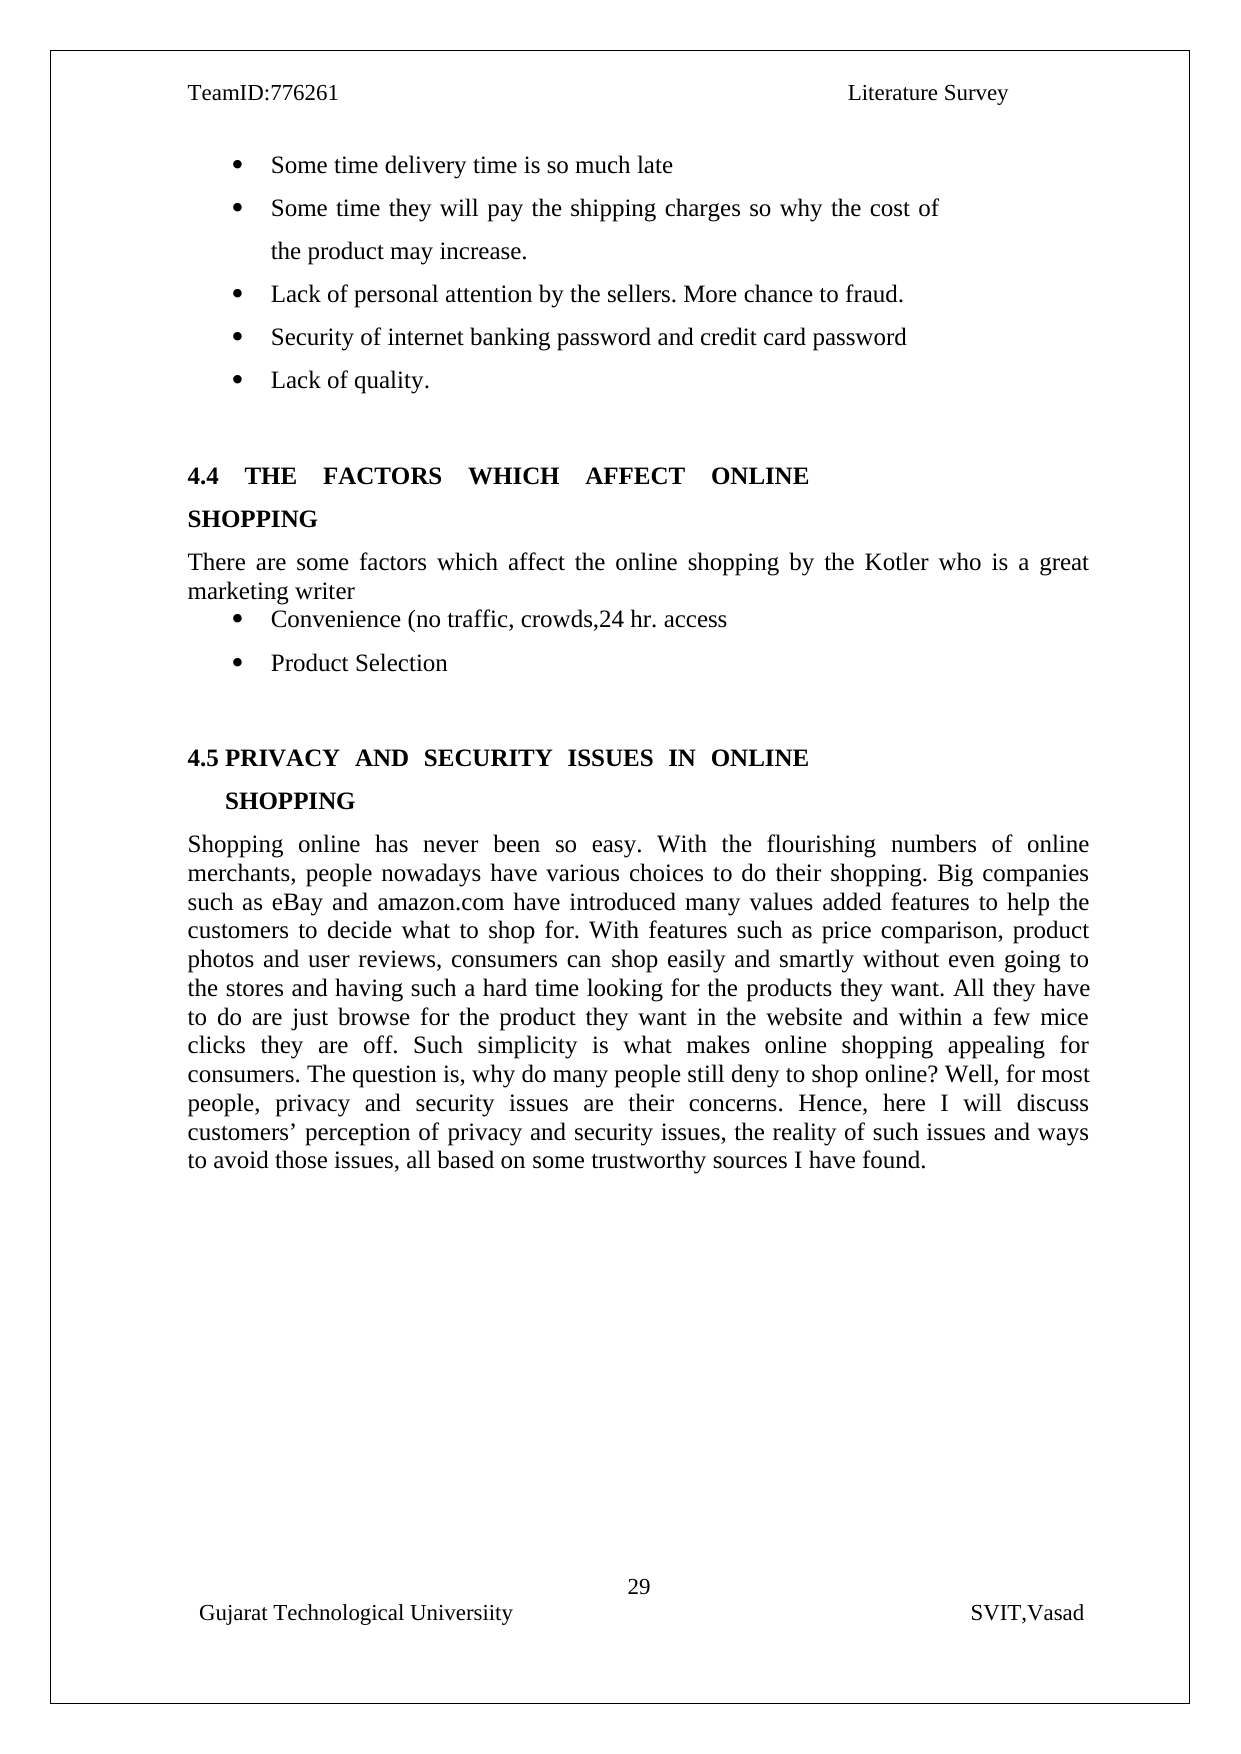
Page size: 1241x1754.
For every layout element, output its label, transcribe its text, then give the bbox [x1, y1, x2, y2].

text Shopping online has never been so easy. With the flourishing numbers of online merchants, people nowadays have various choices to do their shopping. Big companies such as eBay and amazon.com have introduced many values added features to help the customers to decide what to shop for. With features such as price comparison, product photos and user reviews, consumers can shop easily and smartly without even going to the stores and having such a hard time looking for the products they want. All they have to do are just browse for the product they want in the website and within a few mice clicks they are off. Such simplicity is what makes online shopping appealing for consumers. The question is, why do many people still deny to shop online? Well, for most people, privacy and security issues are their concerns. Hence, here I will discuss customers’ perception of privacy and security issues, the reality of such issues and ways to avoid those issues, all based on some trustworthy sources I have found. [187, 829, 1090, 1174]
list Some time delivery time is so much late [233, 150, 1090, 179]
list Lack of quality. [233, 366, 1090, 394]
list Lack of personal attention by the sellers. More chance to fraud. [233, 279, 1090, 308]
text There are some factors which affect the online shopping by the Kotler who is a great marketing writer [187, 547, 1090, 604]
list Convenience (no traffic, crowds,24 hr. access [233, 604, 1090, 633]
subtitle PRIVACY AND SECURITY ISSUES IN ONLINE SHOPPING [187, 743, 809, 815]
list Product Selection [233, 648, 1090, 676]
list Some time they will pay the shipping charges so why the cost of the product may increase. [233, 193, 939, 265]
subtitle 4.4 THE FACTORS WHICH AFFECT ONLINE SHOPPING [187, 461, 809, 533]
list Security of internet banking password and credit card password [233, 322, 1090, 351]
